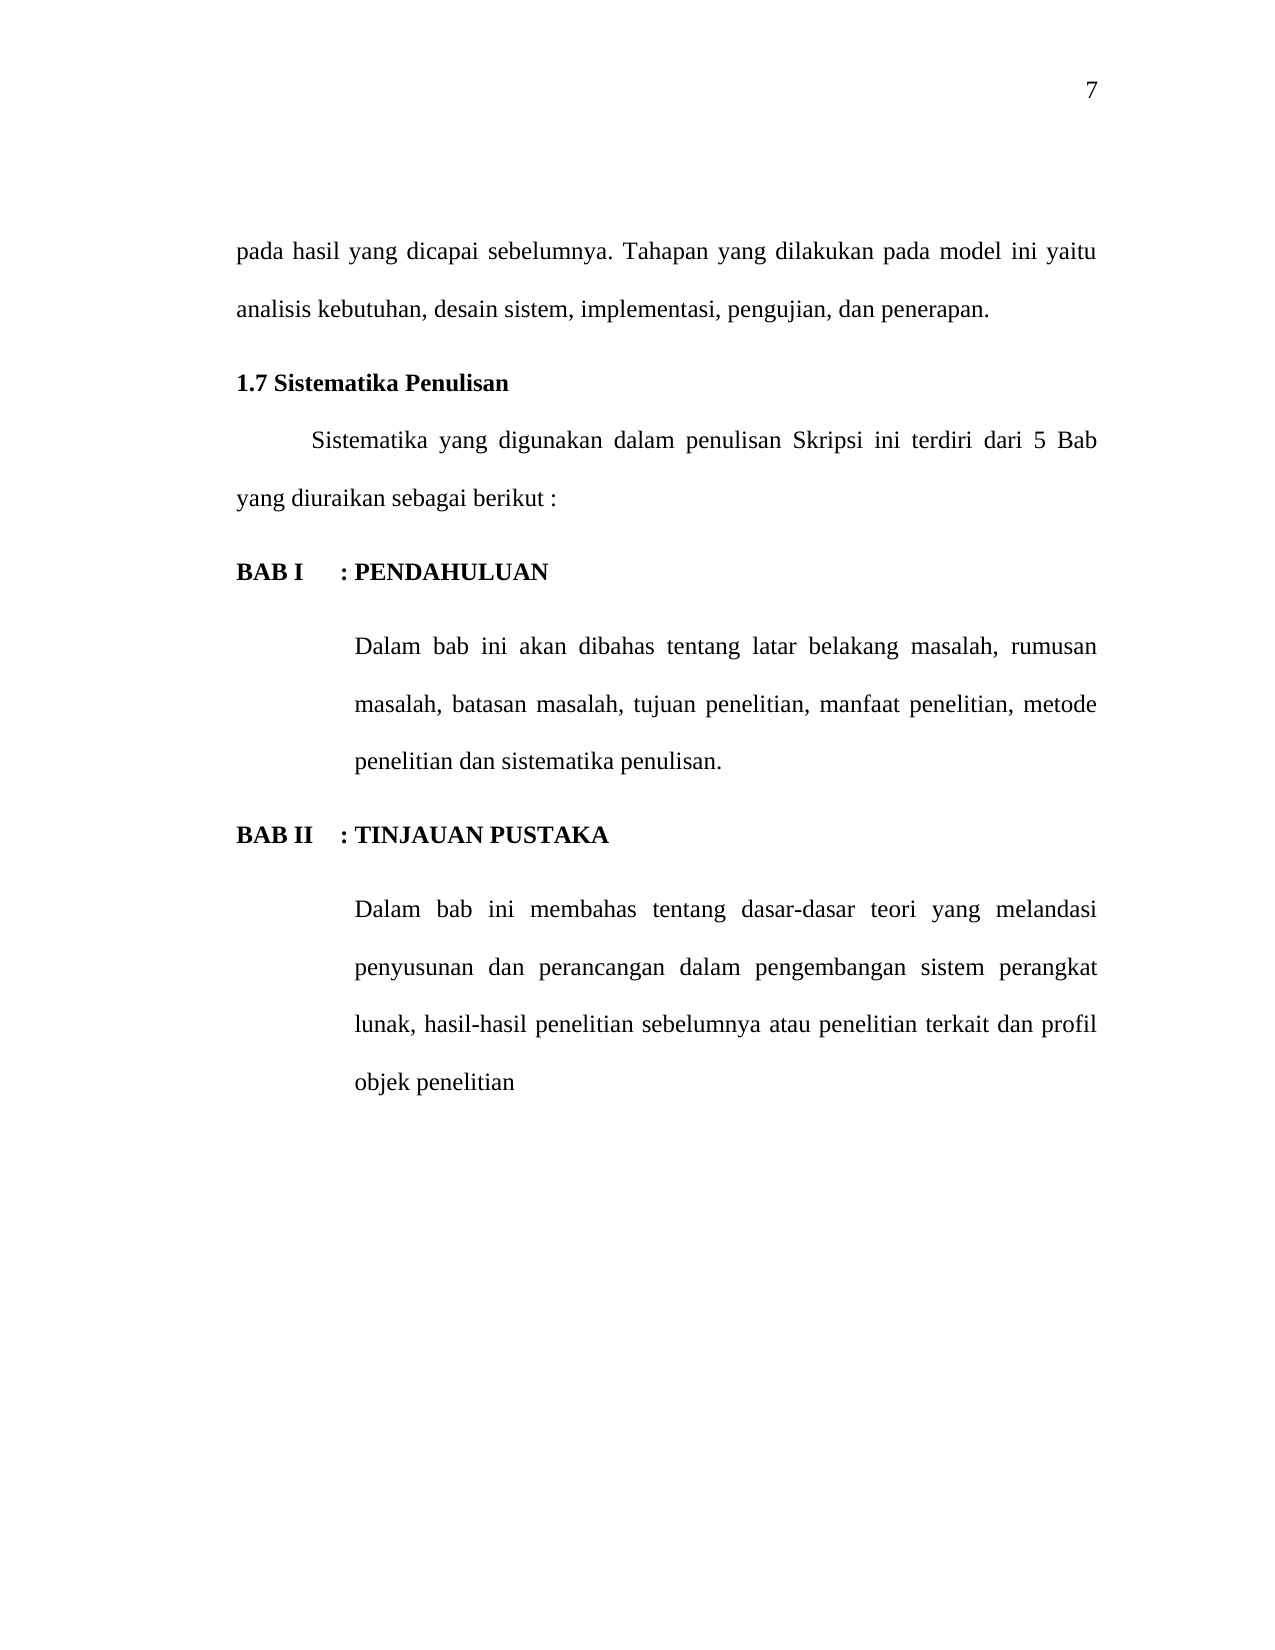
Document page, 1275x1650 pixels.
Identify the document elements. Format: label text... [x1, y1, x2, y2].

subtitle Sistematika Penulisan [236, 368, 1098, 397]
text Dalam bab ini membahas tentang dasar-dasar teori yang melandasi penyusunan dan perancangan dalam pengembangan sistem perangkat lunak, hasil-hasil penelitian sebelumnya atau penelitian terkait dan profil objek penelitian [354, 894, 1098, 1096]
text Dalam bab ini akan dibahas tentang latar belakang masalah, rumusan masalah, batasan masalah, tujuan penelitian, manfaat penelitian, metode penelitian dan sistematika penulisan. [354, 631, 1098, 775]
text BAB II : TINJAUAN PUSTAKA [236, 820, 1098, 849]
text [236, 236, 1098, 322]
text BAB I : PENDAHULUAN [236, 557, 1098, 586]
text Sistematika yang digunakan dalam penulisan Skripsi ini terdiri dari 5 Bab yang diuraikan sebagai berikut : [236, 425, 1098, 512]
